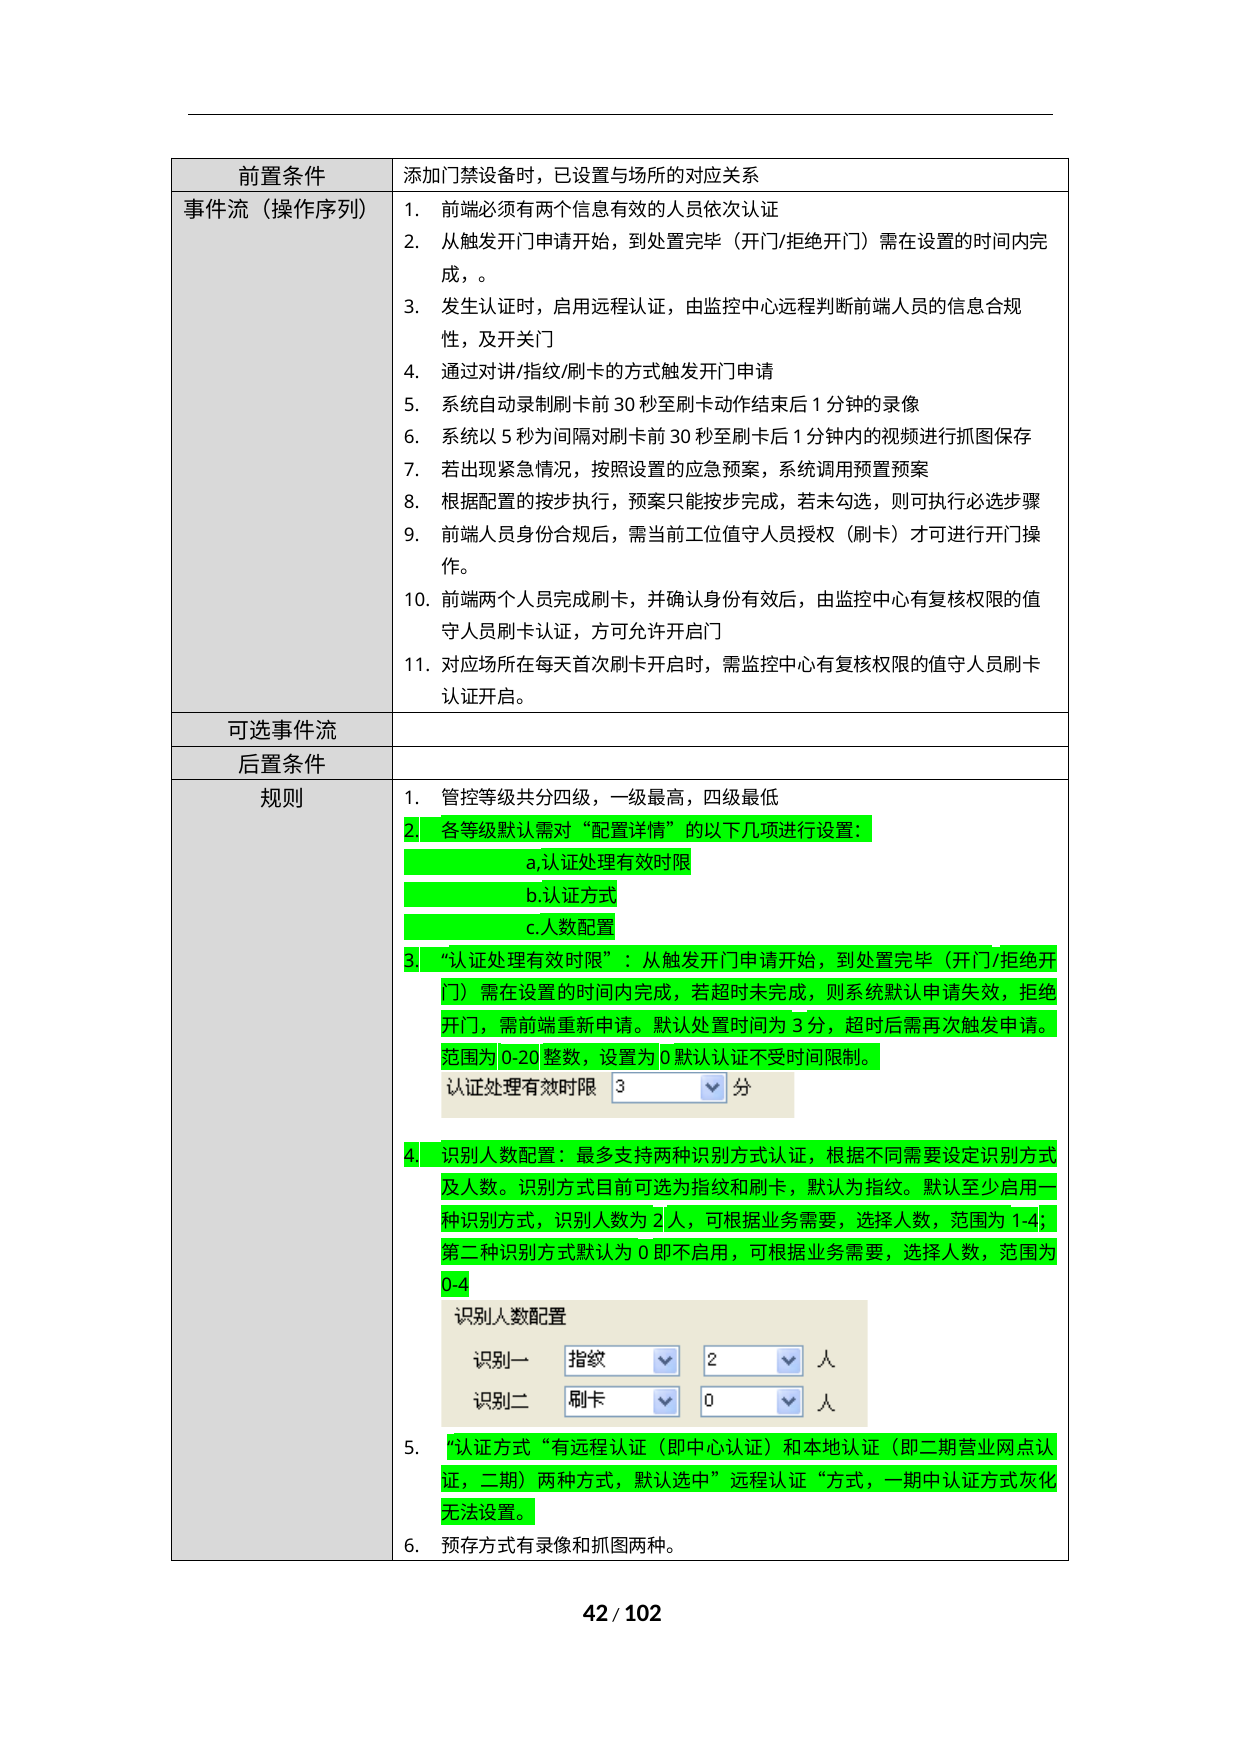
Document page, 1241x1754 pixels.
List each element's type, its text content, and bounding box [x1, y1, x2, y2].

table_cell [393, 713, 1068, 746]
table_cell 事件流（操作序列） [172, 192, 392, 712]
table_cell 后置条件 [172, 747, 392, 779]
table_cell 前置条件 [172, 159, 392, 191]
table_cell 添加门禁设备时，已设置与场所的对应关系 [393, 159, 1068, 191]
picture [441, 1072, 795, 1118]
picture [441, 1300, 868, 1427]
table_cell 前端必须有两个信息有效的人员依次认证 从触发开门申请开始，到处置完毕（开门/拒绝开门）需在设置的时间内完成，。 发生认证时，启用远程认证，由监控中心远程判断前端人员的信息合规性，及开关门 通过对讲/指纹/刷卡的方式触发开门申请 系统自动录制刷卡前30秒至刷卡动作结束后1分钟的录像 系统以5秒为间隔对刷卡前30秒至刷卡后1分钟内的视频进行抓图保存 若出现紧急情况，按照设置的应急预案，系统调用预置预案 根据配置的按步执行，预案只能按步完成，若未勾选，则可执行必选步骤 前端人员身份合规后，需当前工位值守人员授权（刷卡）才可进行开门操作。 前端两个人员完成刷卡，并确认身份有效后，由监控中心有复核权限的值守人员刷卡认证，方可允许开启门 对应场所在每天首次刷卡开启时，需监控中心有复核权限的值守人员刷卡认证开启。 [393, 192, 1068, 712]
table_cell 规则 [172, 780, 392, 1560]
table_cell 可选事件流 [172, 713, 392, 746]
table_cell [393, 780, 1068, 1560]
table_cell [393, 747, 1068, 779]
